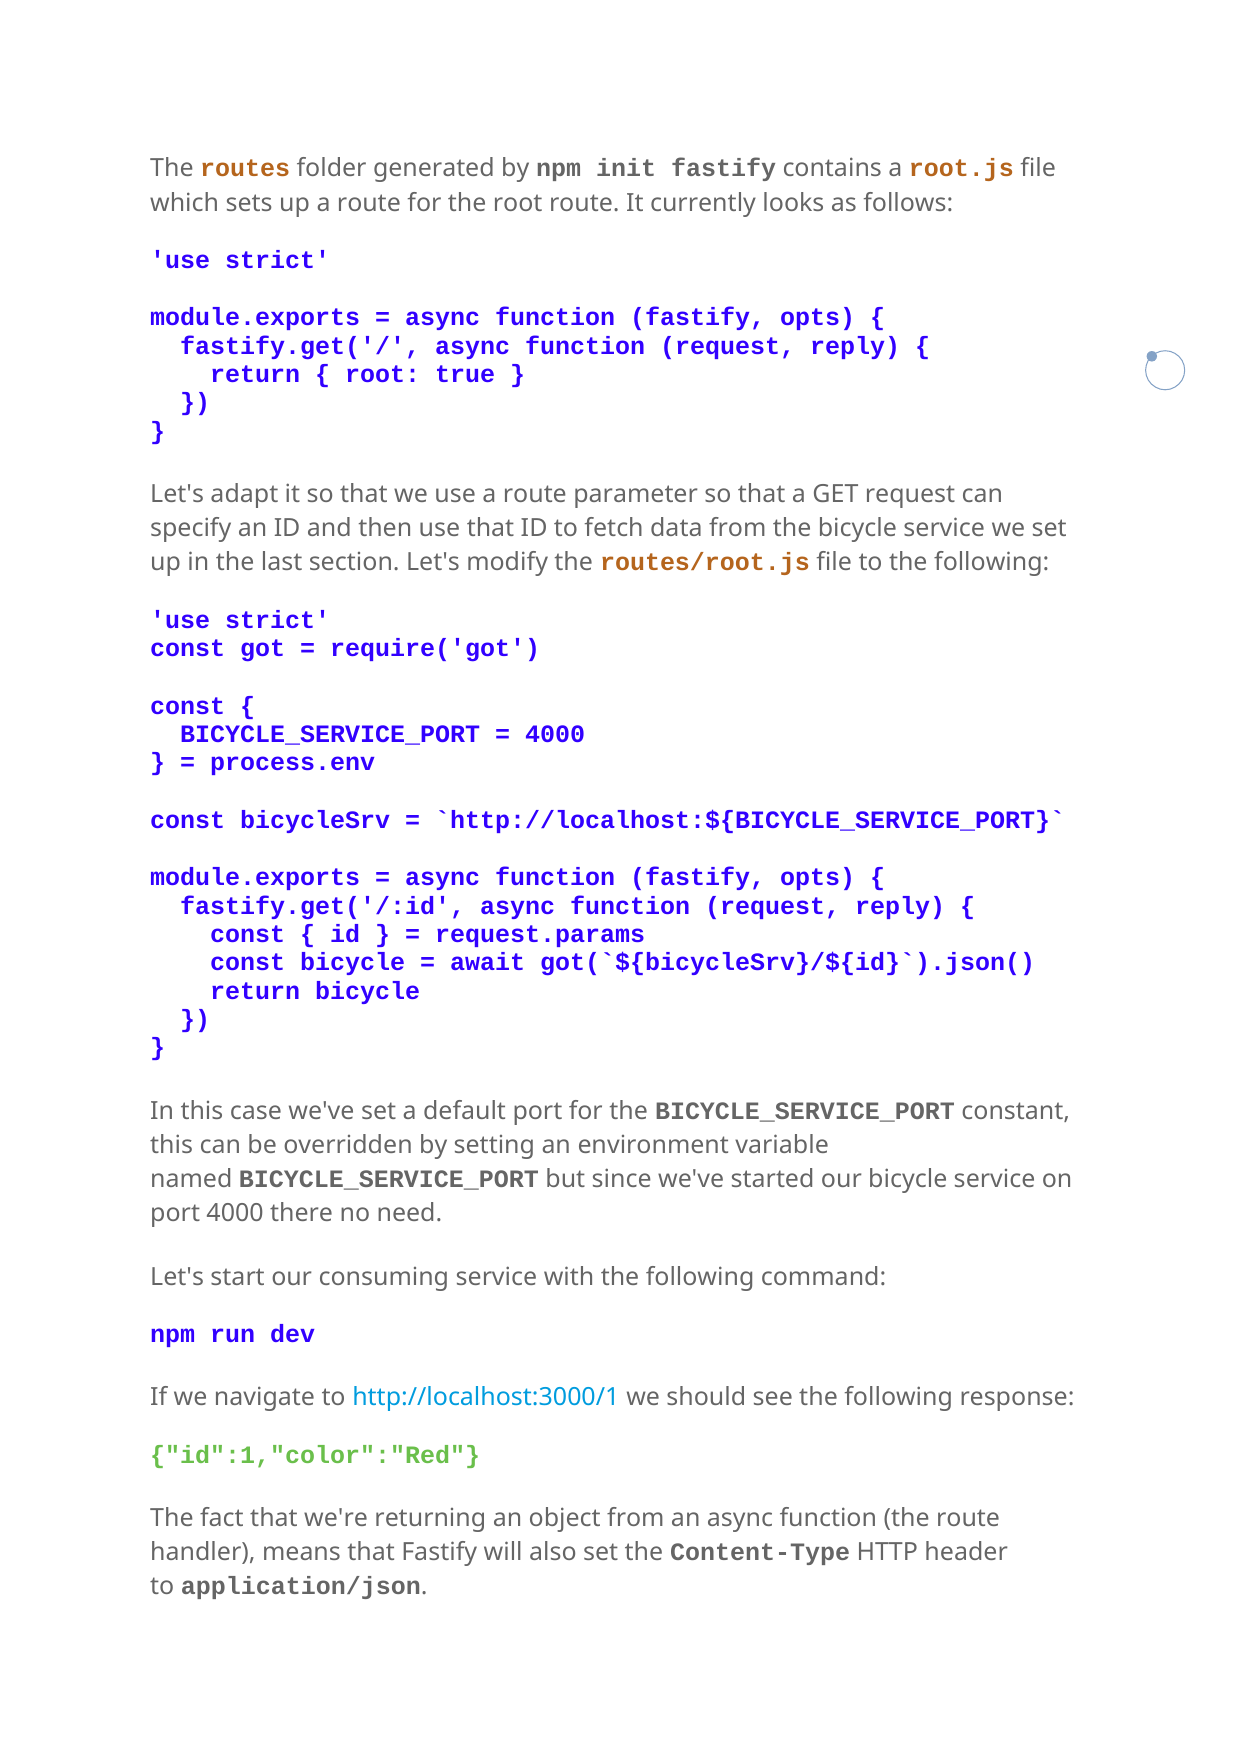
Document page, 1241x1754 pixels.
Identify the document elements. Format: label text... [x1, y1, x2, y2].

text {"id":1,"color":"Red"} [150, 1442, 1090, 1471]
text npm run dev [150, 1321, 1090, 1350]
text 'use strict' [150, 247, 1090, 276]
text module.exports = async function (fastify, opts) { fastify.get('/', async function (request, reply) { return { root: true } }) } [150, 305, 1090, 447]
text 'use strict' const got = require('got') [150, 607, 1090, 664]
text In this case we've set a default port for the BICYCLE_SERVICE_PORT constant, this can be overridden by setting an environment variable named BICYCLE_SERVICE_PORT but since we've started our bicycle service on port 4000 there no need. [150, 1092, 1090, 1229]
text The routes folder generated by npm init fastify contains a root.js file which sets up a route for the root route. It currently looks as follows: [150, 150, 1090, 218]
text Let's adapt it so that we use a route parameter so that a GET request can specify an ID and then use that ID to fetch data from the bicycle service we set up in the last section. Let's modify the routes/root.js file to the following: [150, 476, 1090, 578]
text const { BICYCLE_SERVICE_PORT = 4000 } = process.env [150, 693, 1090, 778]
text const bicycleSrv = `http://localhost:${BICYCLE_SERVICE_PORT}` [150, 807, 1090, 836]
text If we navigate to http://localhost:3000/1 we should see the following response: [150, 1379, 1090, 1413]
text Let's start our consuming service with the following command: [150, 1258, 1090, 1292]
text module.exports = async function (fastify, opts) { fastify.get('/:id', async function (request, reply) { const { id } = request.params const bicycle = await got(`${bicycleSrv}/${id}`).json() return bicycle }) } [150, 865, 1090, 1063]
text The fact that we're returning an object from an async function (the route handler), means that Fastify will also set the Content-Type HTTP header to application/json. [150, 1500, 1090, 1602]
